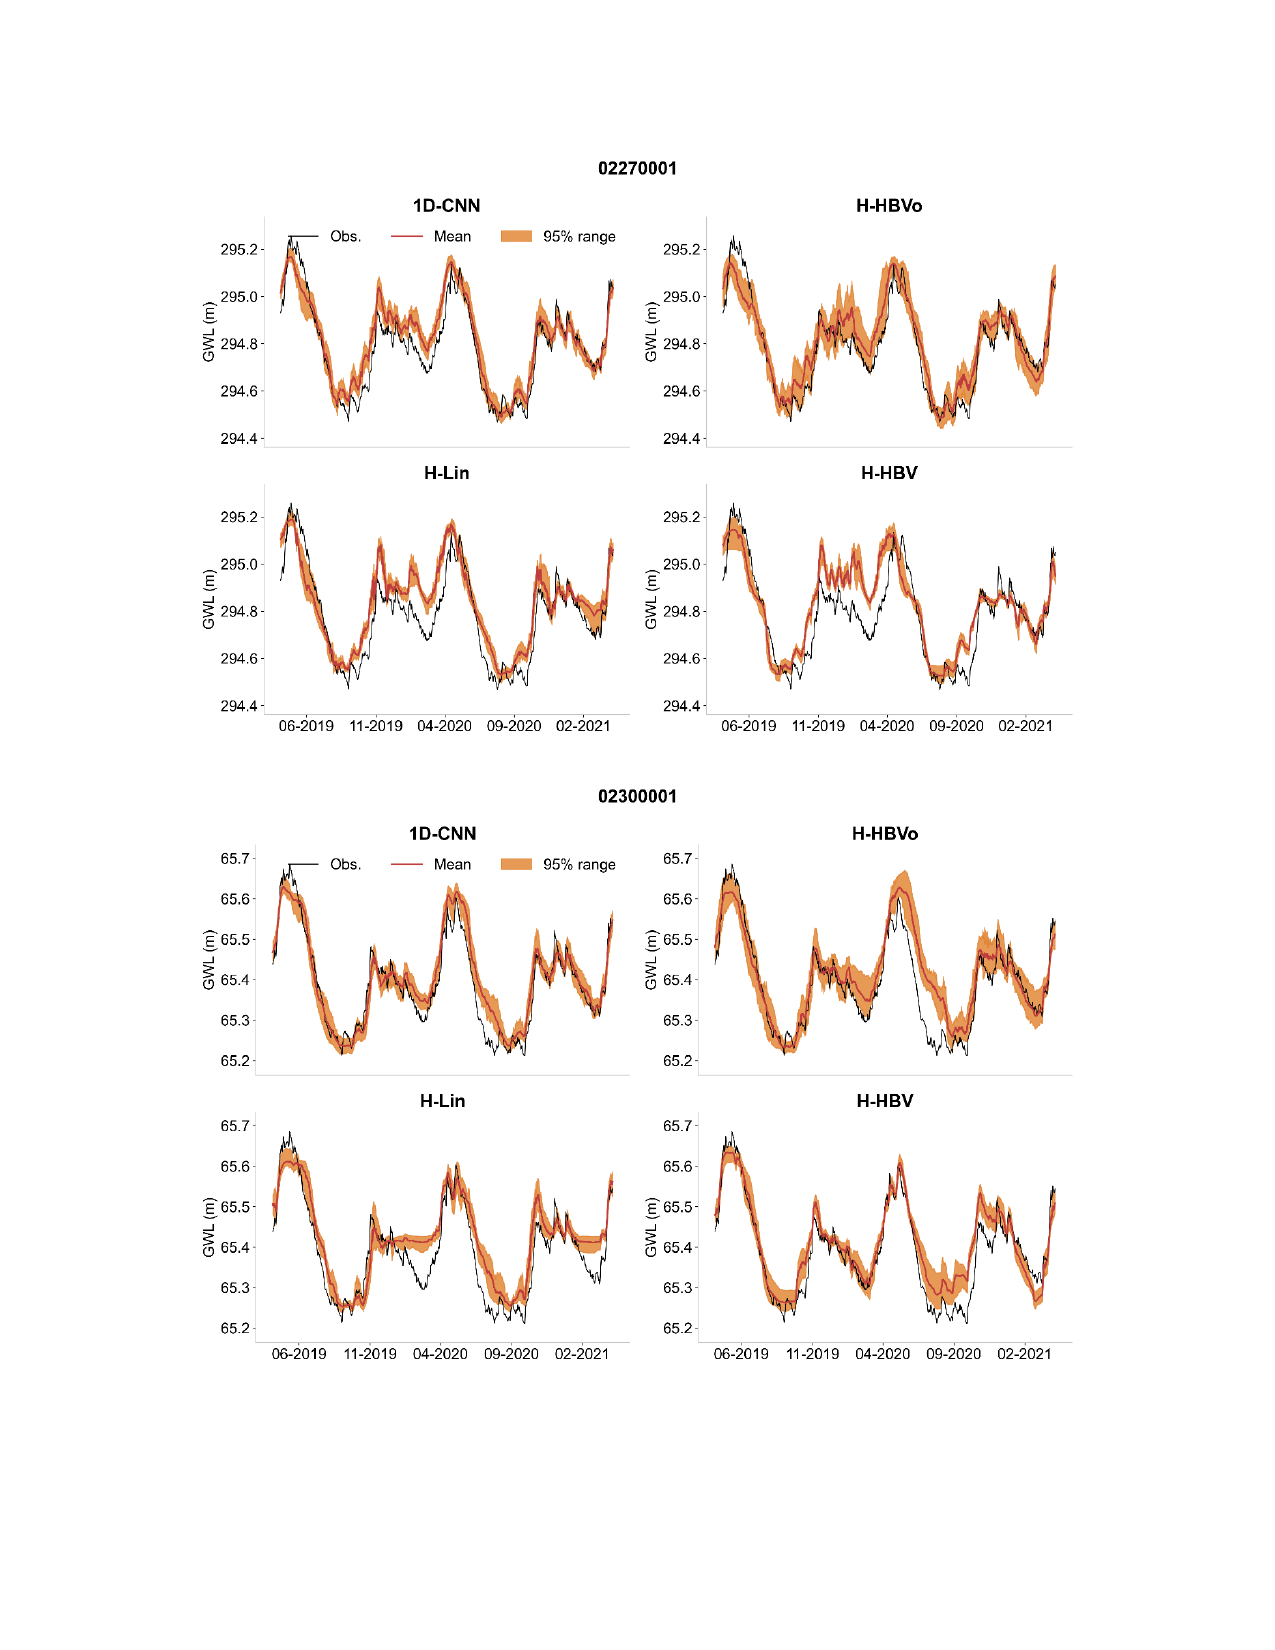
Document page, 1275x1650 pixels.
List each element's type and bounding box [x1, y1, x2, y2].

picture [187, 150, 1088, 750]
picture [187, 778, 1088, 1378]
